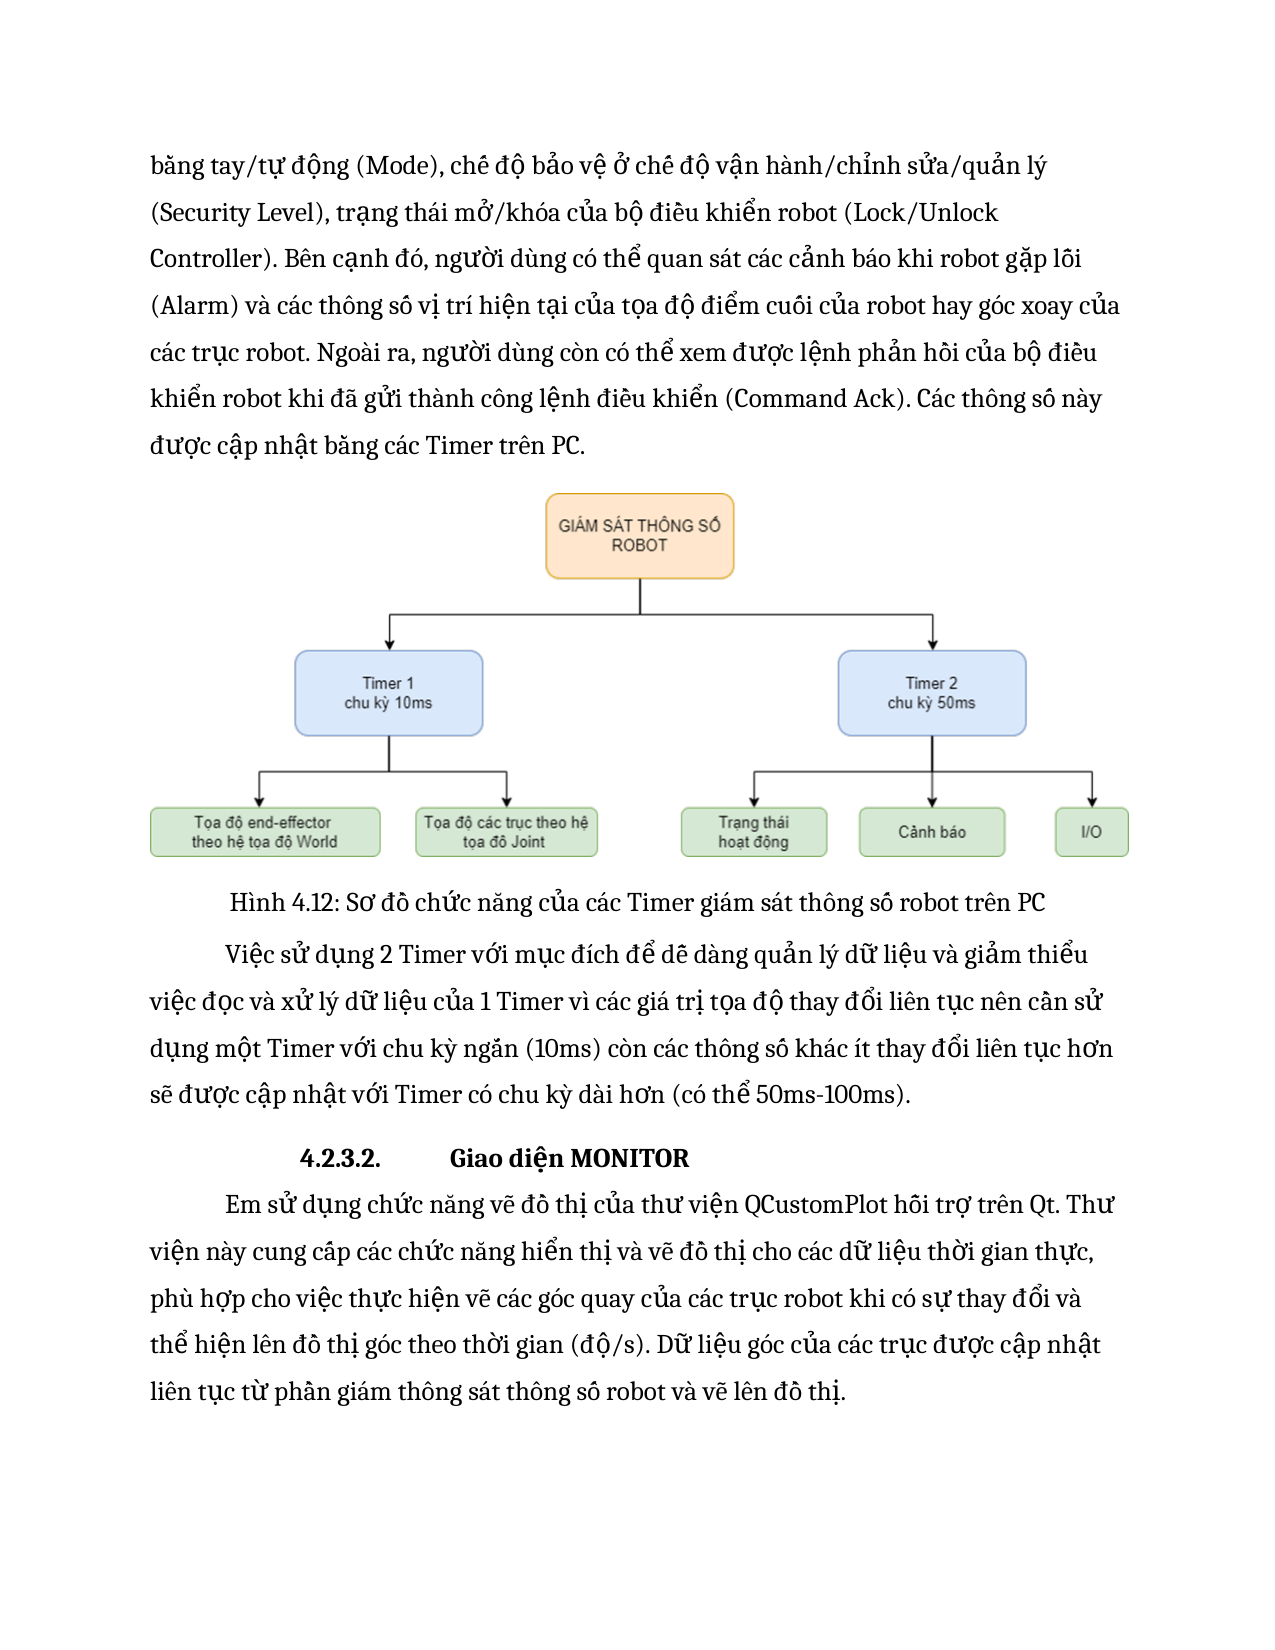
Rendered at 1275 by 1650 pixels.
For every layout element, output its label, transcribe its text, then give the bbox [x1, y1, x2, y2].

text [150, 150, 1125, 461]
text Em sử dụng chức năng vẽ đồ thị của thư viện QCustomPlot hỗi trợ trên Qt. Thư viện này cung cấp các chức năng hiển thị và vẽ đồ thị cho các dữ liệu thời gian thực, phù hợp cho việc thực hiện vẽ các góc quay của các trục robot khi có sự thay đổi và thể hiện lên đồ thị góc theo thời gian (độ/s). Dữ liệu góc của các trục được cập nhật liên tục từ phần giám thông sát thông số robot và vẽ lên đồ thị. [150, 1189, 1125, 1407]
picture [150, 493, 1129, 857]
subtitle Giao diện MONITOR [300, 1143, 1125, 1174]
text Việc sử dụng 2 Timer với mục đích để dễ dàng quản lý dữ liệu và giảm thiểu việc đọc và xử lý dữ liệu của 1 Timer vì các giá trị tọa độ thay đổi liên tục nên cần sử dụng một Timer với chu kỳ ngắn (10ms) còn các thông số khác ít thay đổi liên tục hơn sẽ được cập nhật với Timer có chu kỳ dài hơn (có thể 50ms-100ms). [150, 939, 1125, 1111]
